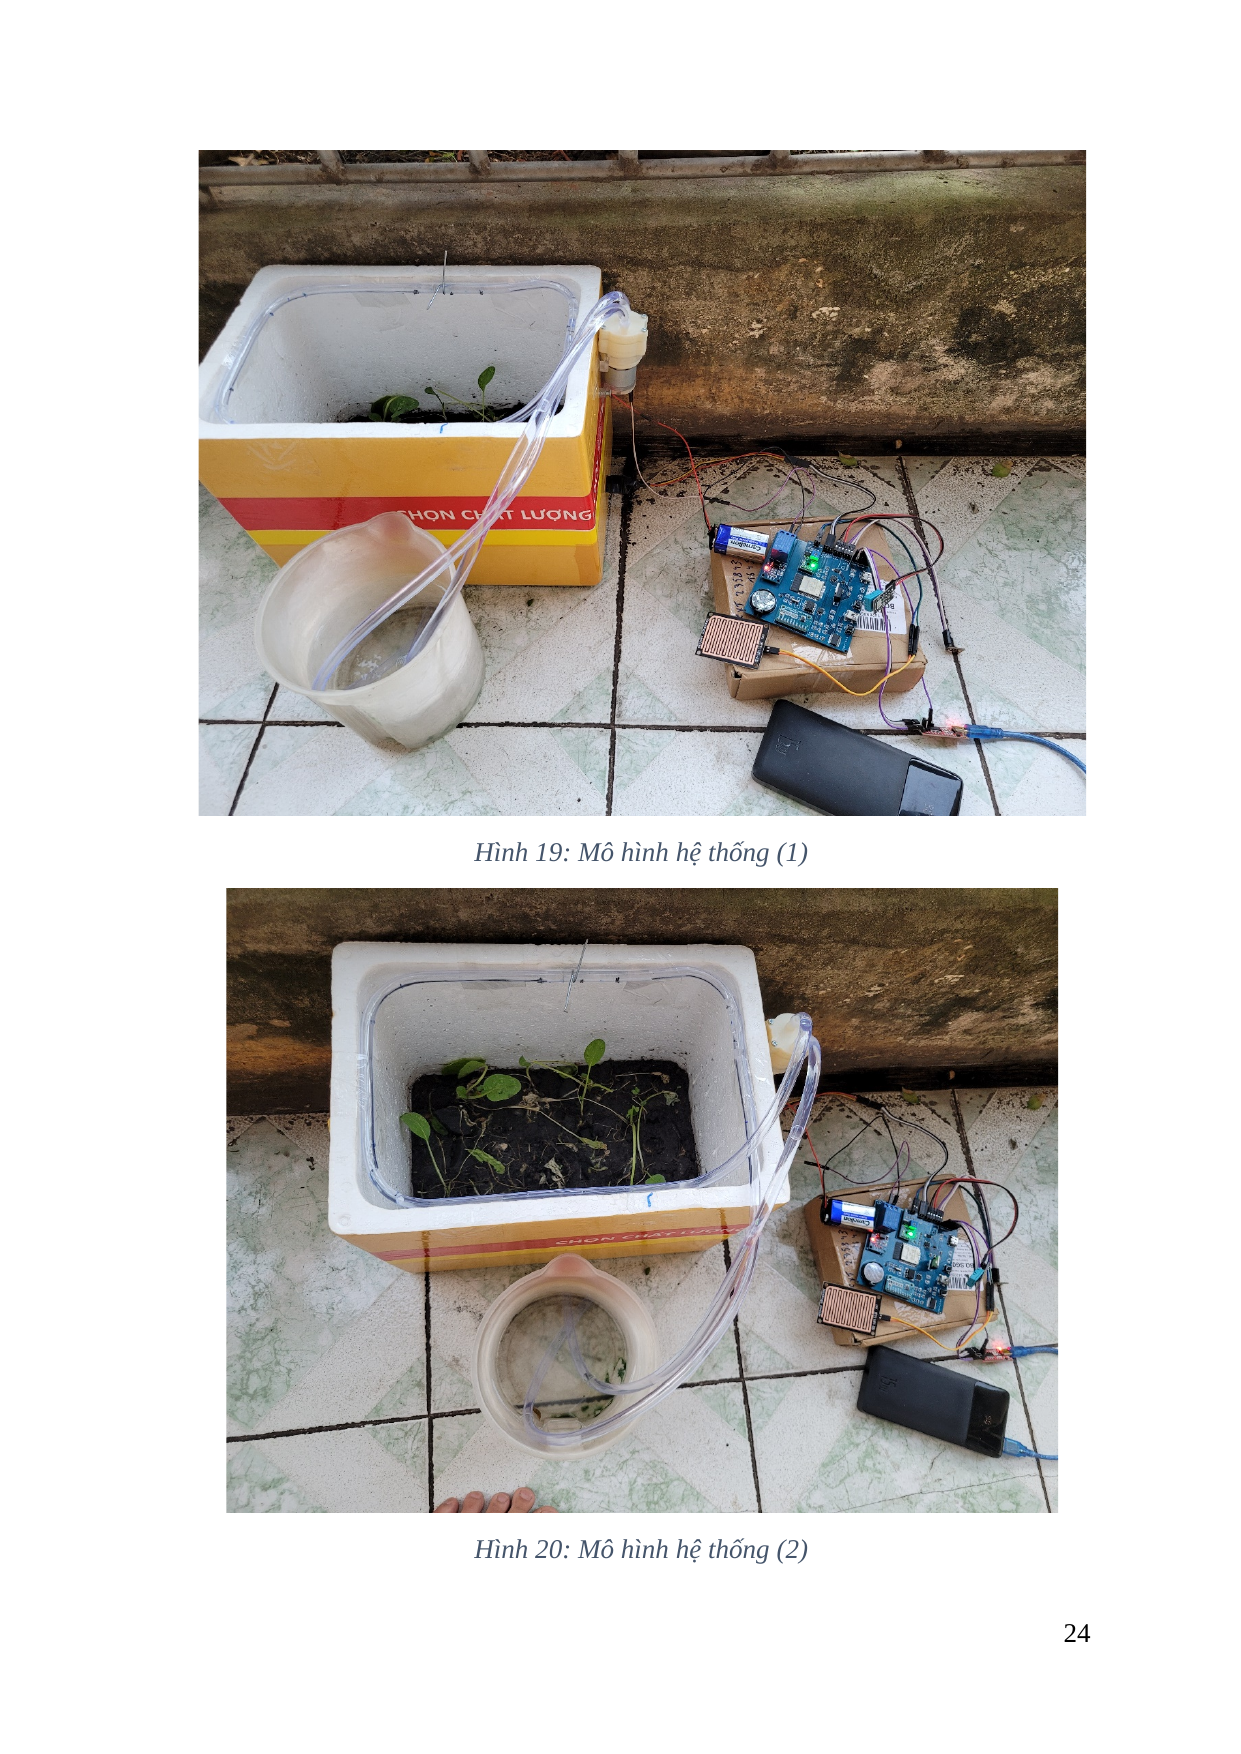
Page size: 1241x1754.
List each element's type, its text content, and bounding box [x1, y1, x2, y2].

text Hình 20: Mô hình hệ thống (2) [150, 1533, 1090, 1564]
picture [226, 888, 1059, 1513]
text Hình 19: Mô hình hệ thống (1) [150, 836, 1090, 868]
picture [198, 150, 1087, 816]
